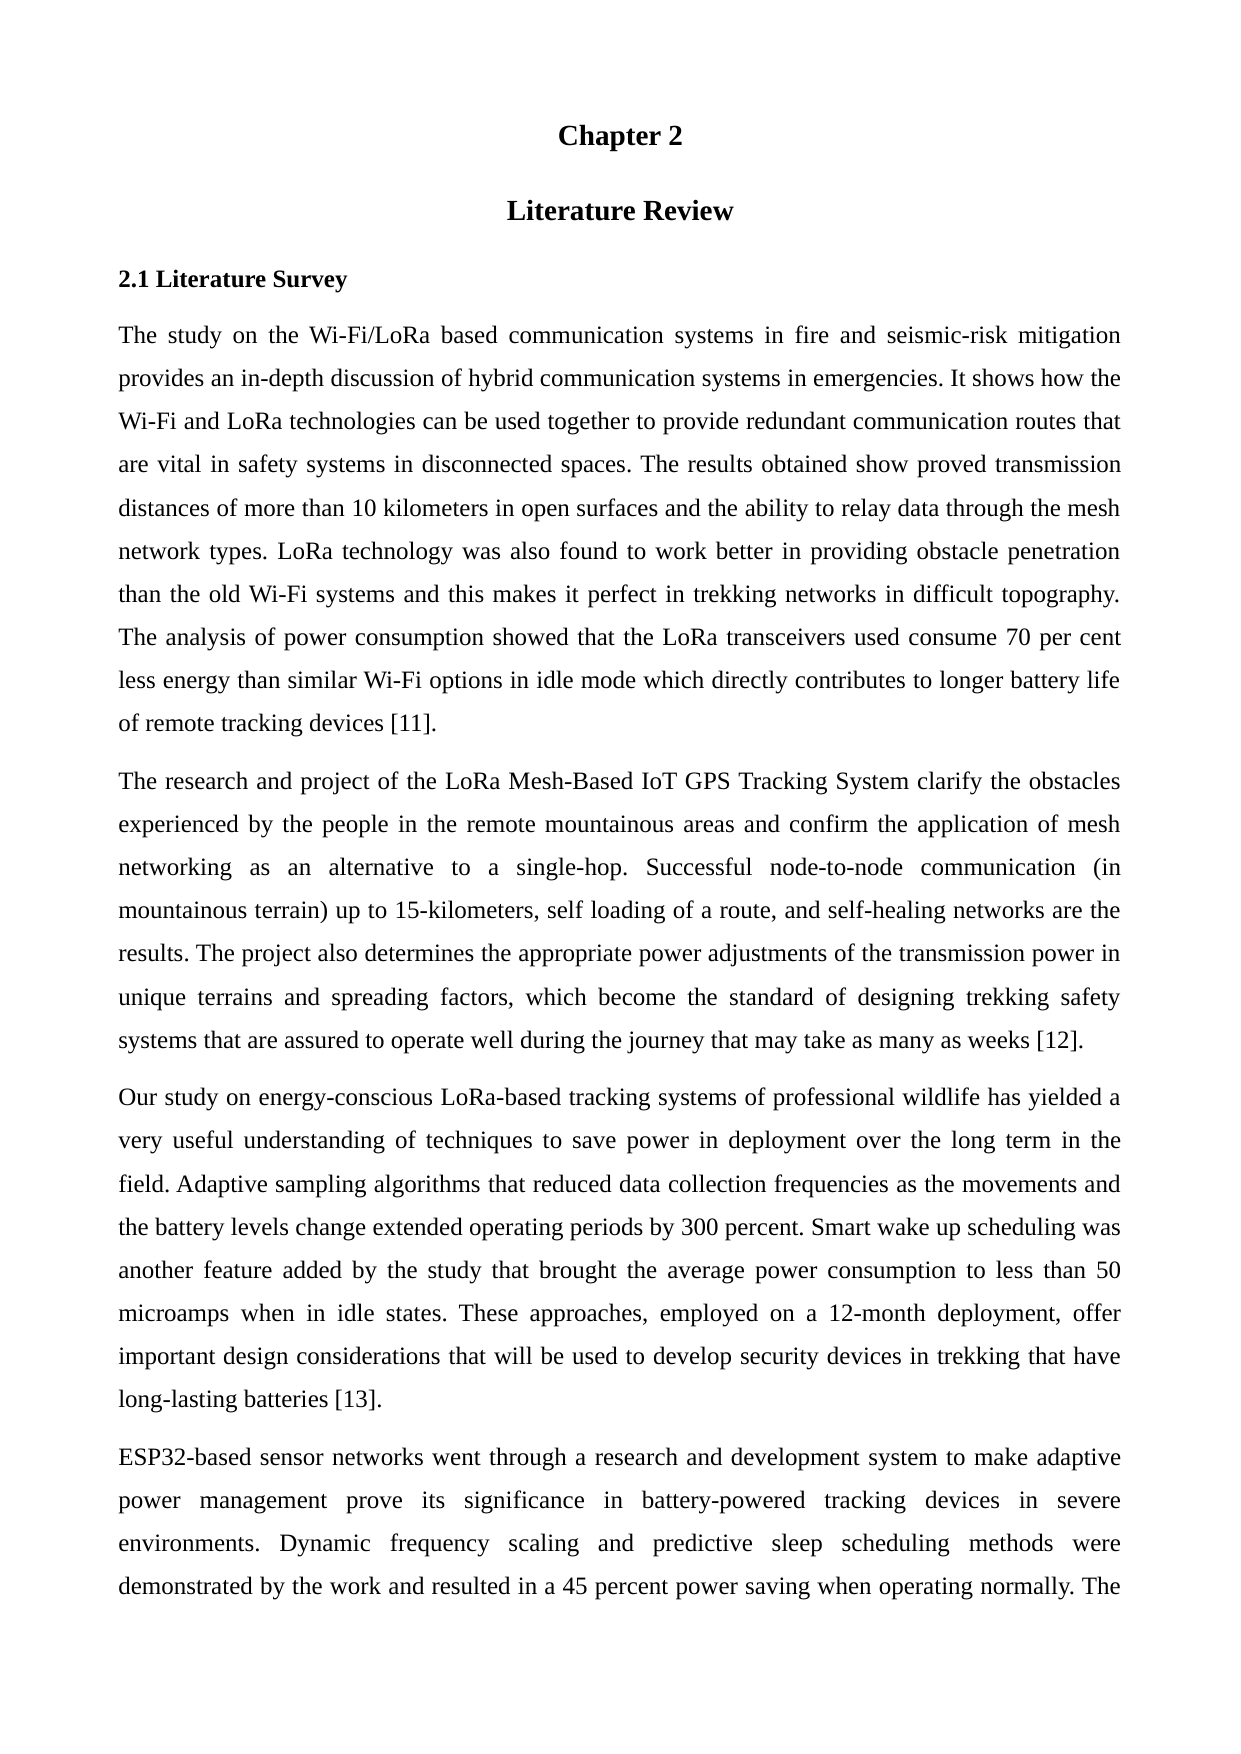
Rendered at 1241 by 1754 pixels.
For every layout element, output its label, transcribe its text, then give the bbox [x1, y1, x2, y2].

text Our study on energy-conscious LoRa-based tracking systems of professional wildlife has yielded a very useful understanding of techniques to save power in deployment over the long term in the field. Adaptive sampling algorithms that reduced data collection frequencies as the movements and the battery levels change extended operating periods by 300 percent. Smart wake up scheduling was another feature added by the study that brought the average power consumption to less than 50 microamps when in idle states. These approaches, employed on a 12-month deployment, offer important design considerations that will be used to develop security devices in trekking that have long-lasting batteries [13]. [118, 1082, 1122, 1413]
text The research and project of the LoRa Mesh-Based IoT GPS Tracking System clarify the obstacles experienced by the people in the remote mountainous areas and confirm the application of mesh networking as an alternative to a single-hop. Successful node-to-node communication (in mountainous terrain) up to 15-kilometers, self loading of a route, and self-healing networks are the results. The project also determines the appropriate power adjustments of the transmission power in unique terrains and spreading factors, which become the standard of designing trekking safety systems that are assured to operate well during the journey that may take as many as weeks [12]. [118, 766, 1122, 1053]
subtitle 2.1 Literature Survey [118, 264, 1122, 293]
subtitle Literature Review [118, 193, 1122, 227]
subtitle Chapter 2 [118, 118, 1122, 152]
text The study on the Wi-Fi/LoRa based communication systems in fire and seismic-risk mitigation provides an in-depth discussion of hybrid communication systems in emergencies. It shows how the Wi-Fi and LoRa technologies can be used together to provide redundant communication routes that are vital in safety systems in disconnected spaces. The results obtained show proved transmission distances of more than 10 kilometers in open surfaces and the ability to relay data through the mesh network types. LoRa technology was also found to work better in providing obstacle penetration than the old Wi-Fi systems and this makes it perfect in trekking networks in difficult topography. The analysis of power consumption showed that the LoRa transceivers used consume 70 per cent less energy than similar Wi-Fi options in idle mode which directly contributes to longer battery life of remote tracking devices [11]. [118, 320, 1122, 737]
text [118, 1442, 1122, 1600]
